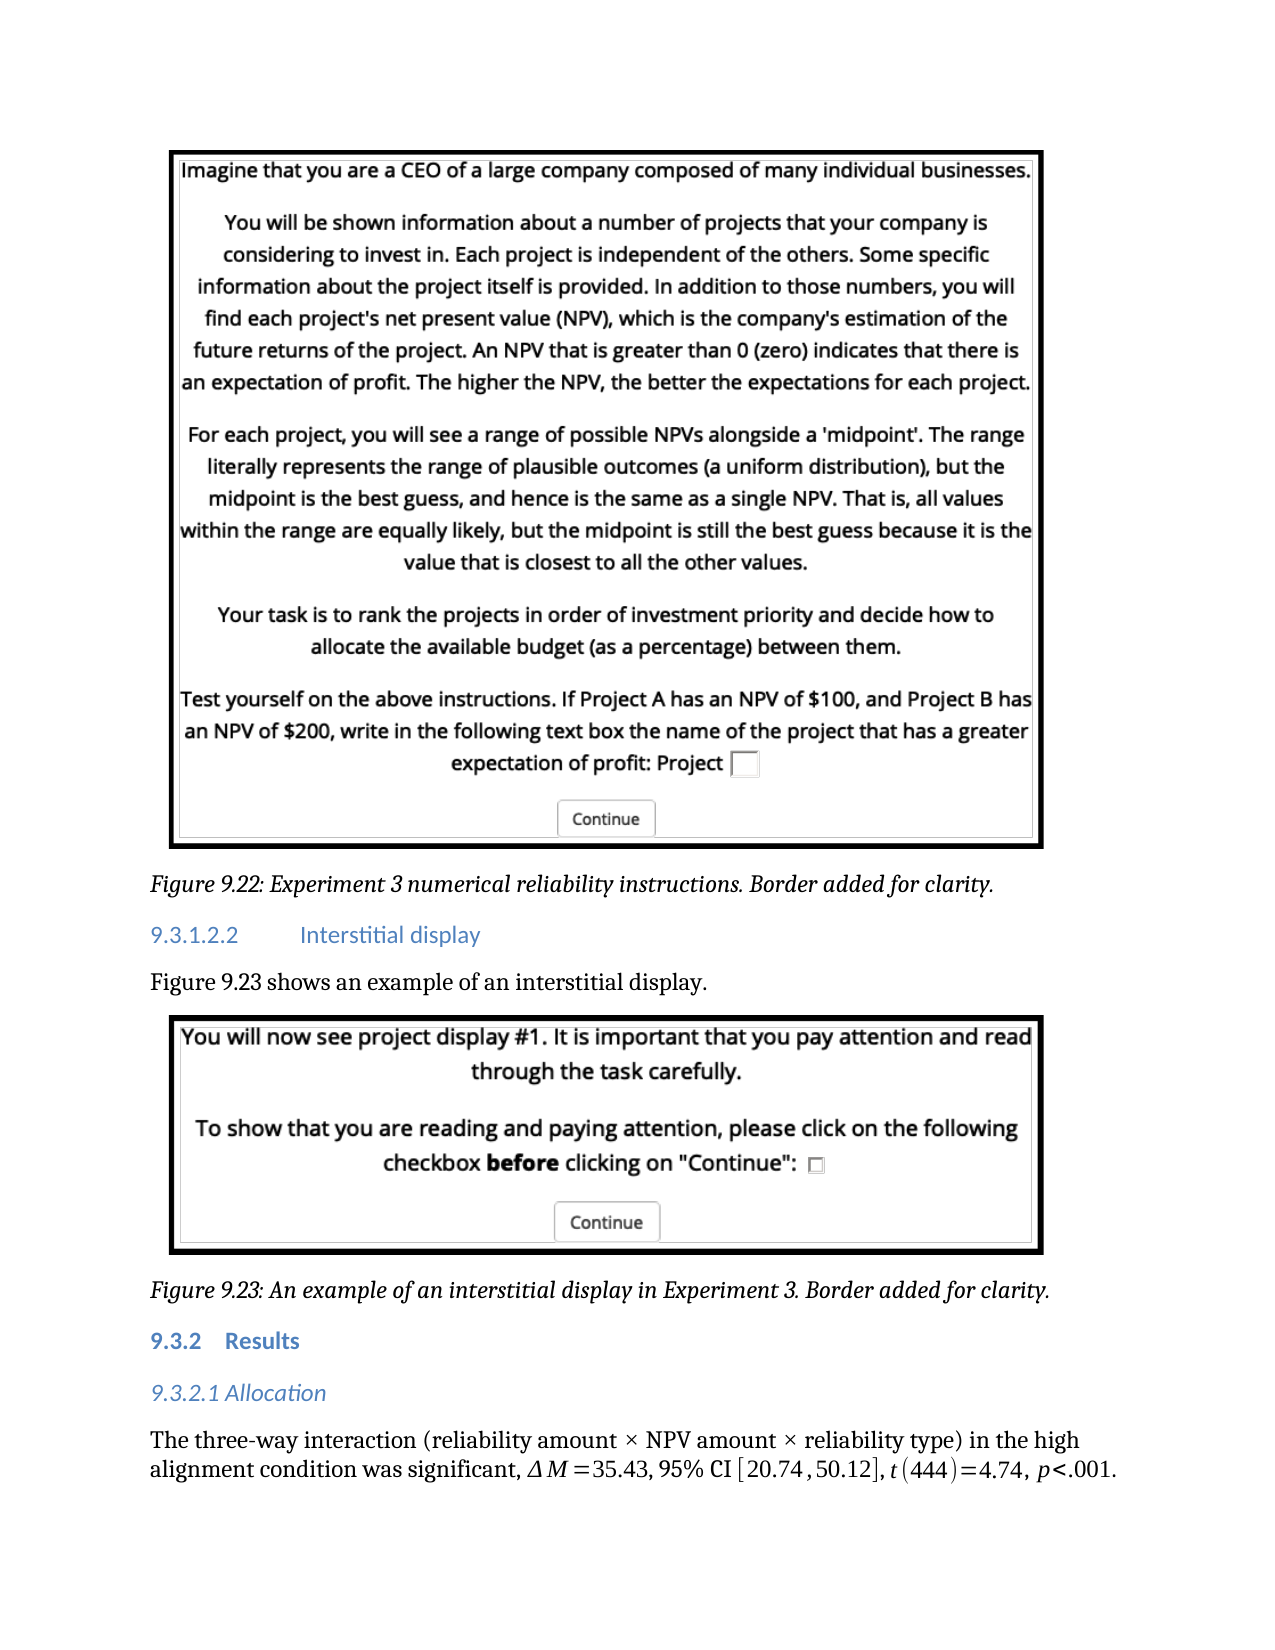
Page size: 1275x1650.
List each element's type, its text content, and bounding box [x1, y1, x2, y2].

picture [168, 150, 1044, 849]
text Figure 9.22: Experiment 3 numerical reliability instructions. Border added for clarity. [150, 869, 1125, 898]
text Figure 9.23 shows an example of an interstitial display. [150, 968, 1125, 997]
text Figure 9.23: An example of an interstitial display in Experiment 3. Border added for clarity. [150, 1276, 1125, 1304]
picture [168, 1015, 1044, 1255]
subtitle 9.3.1.2.2 Interstitial display [150, 919, 1125, 949]
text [150, 1426, 1125, 1485]
subtitle 9.3.2.1 Allocation [150, 1377, 1125, 1407]
subtitle 9.3.2 Results [150, 1325, 1125, 1356]
